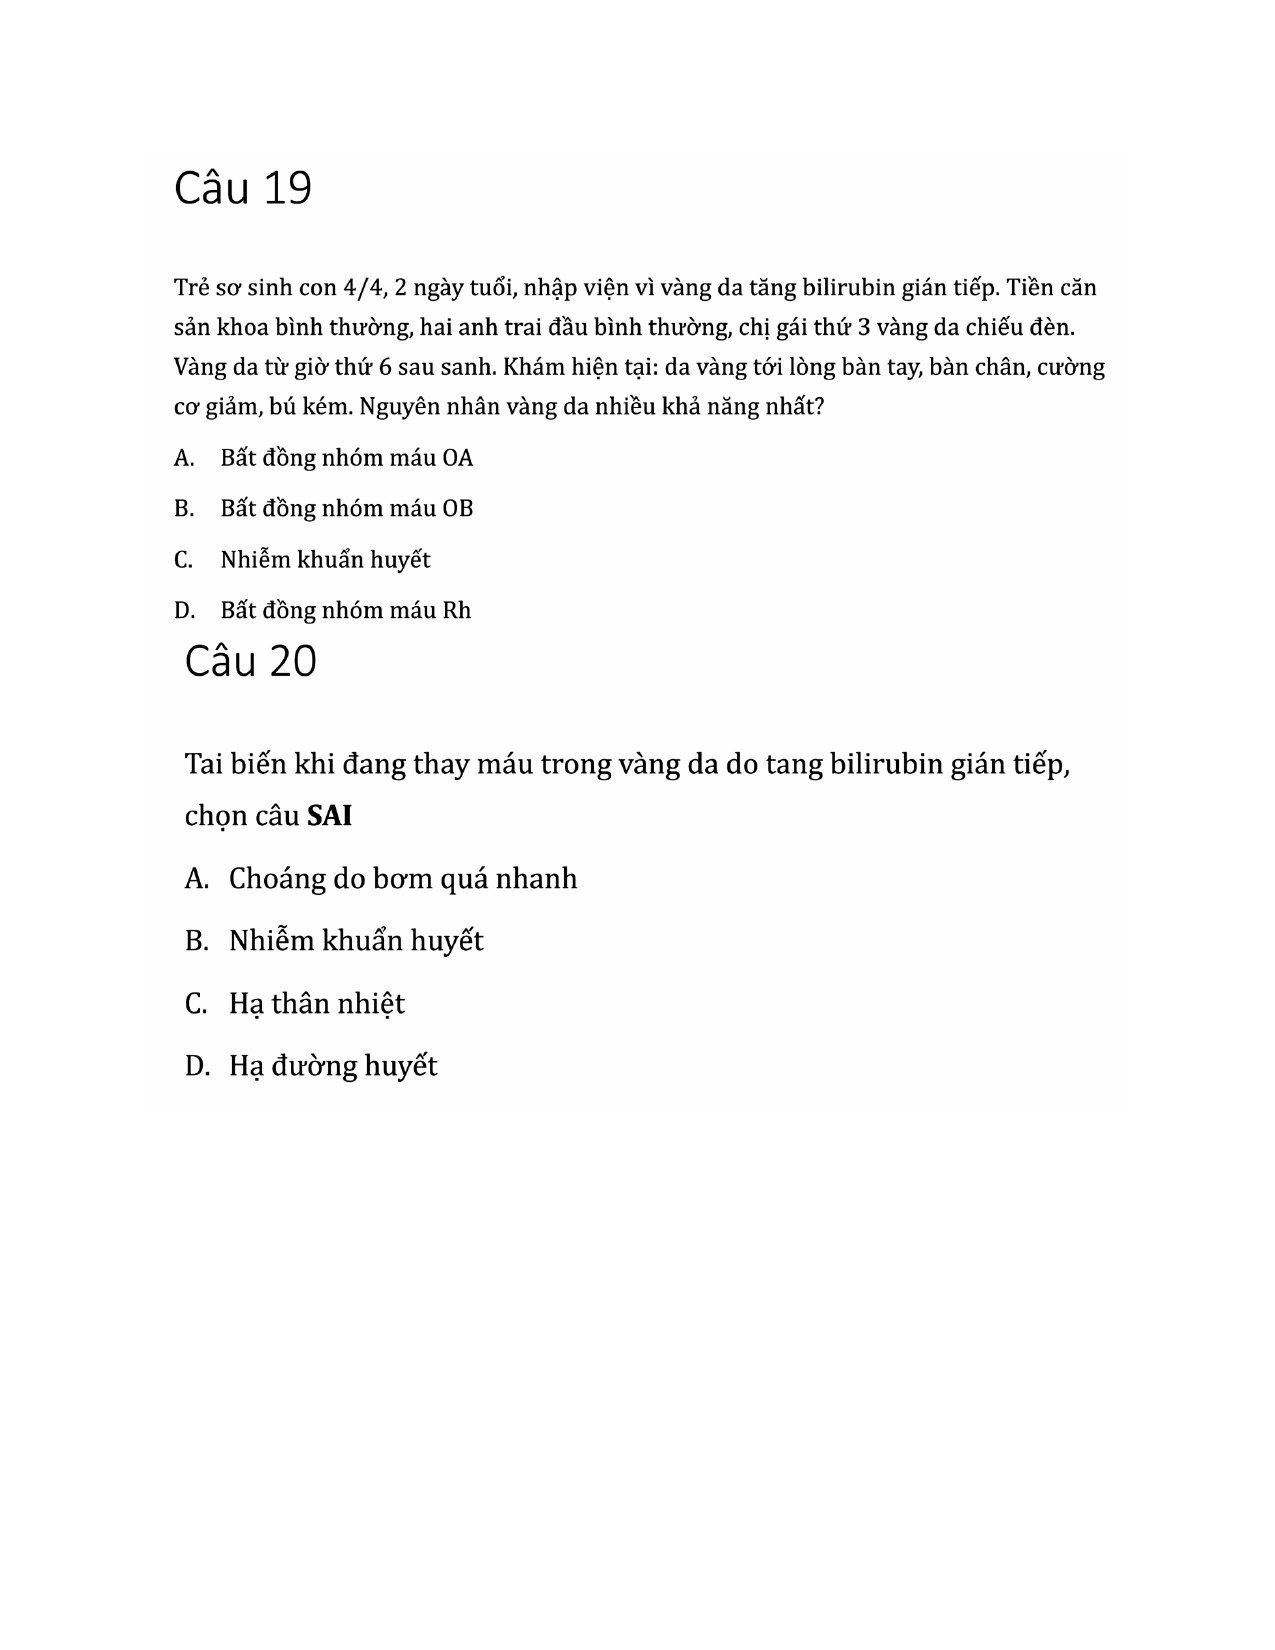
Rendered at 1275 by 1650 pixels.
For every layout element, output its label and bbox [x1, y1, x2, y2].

picture [150, 150, 1125, 1111]
